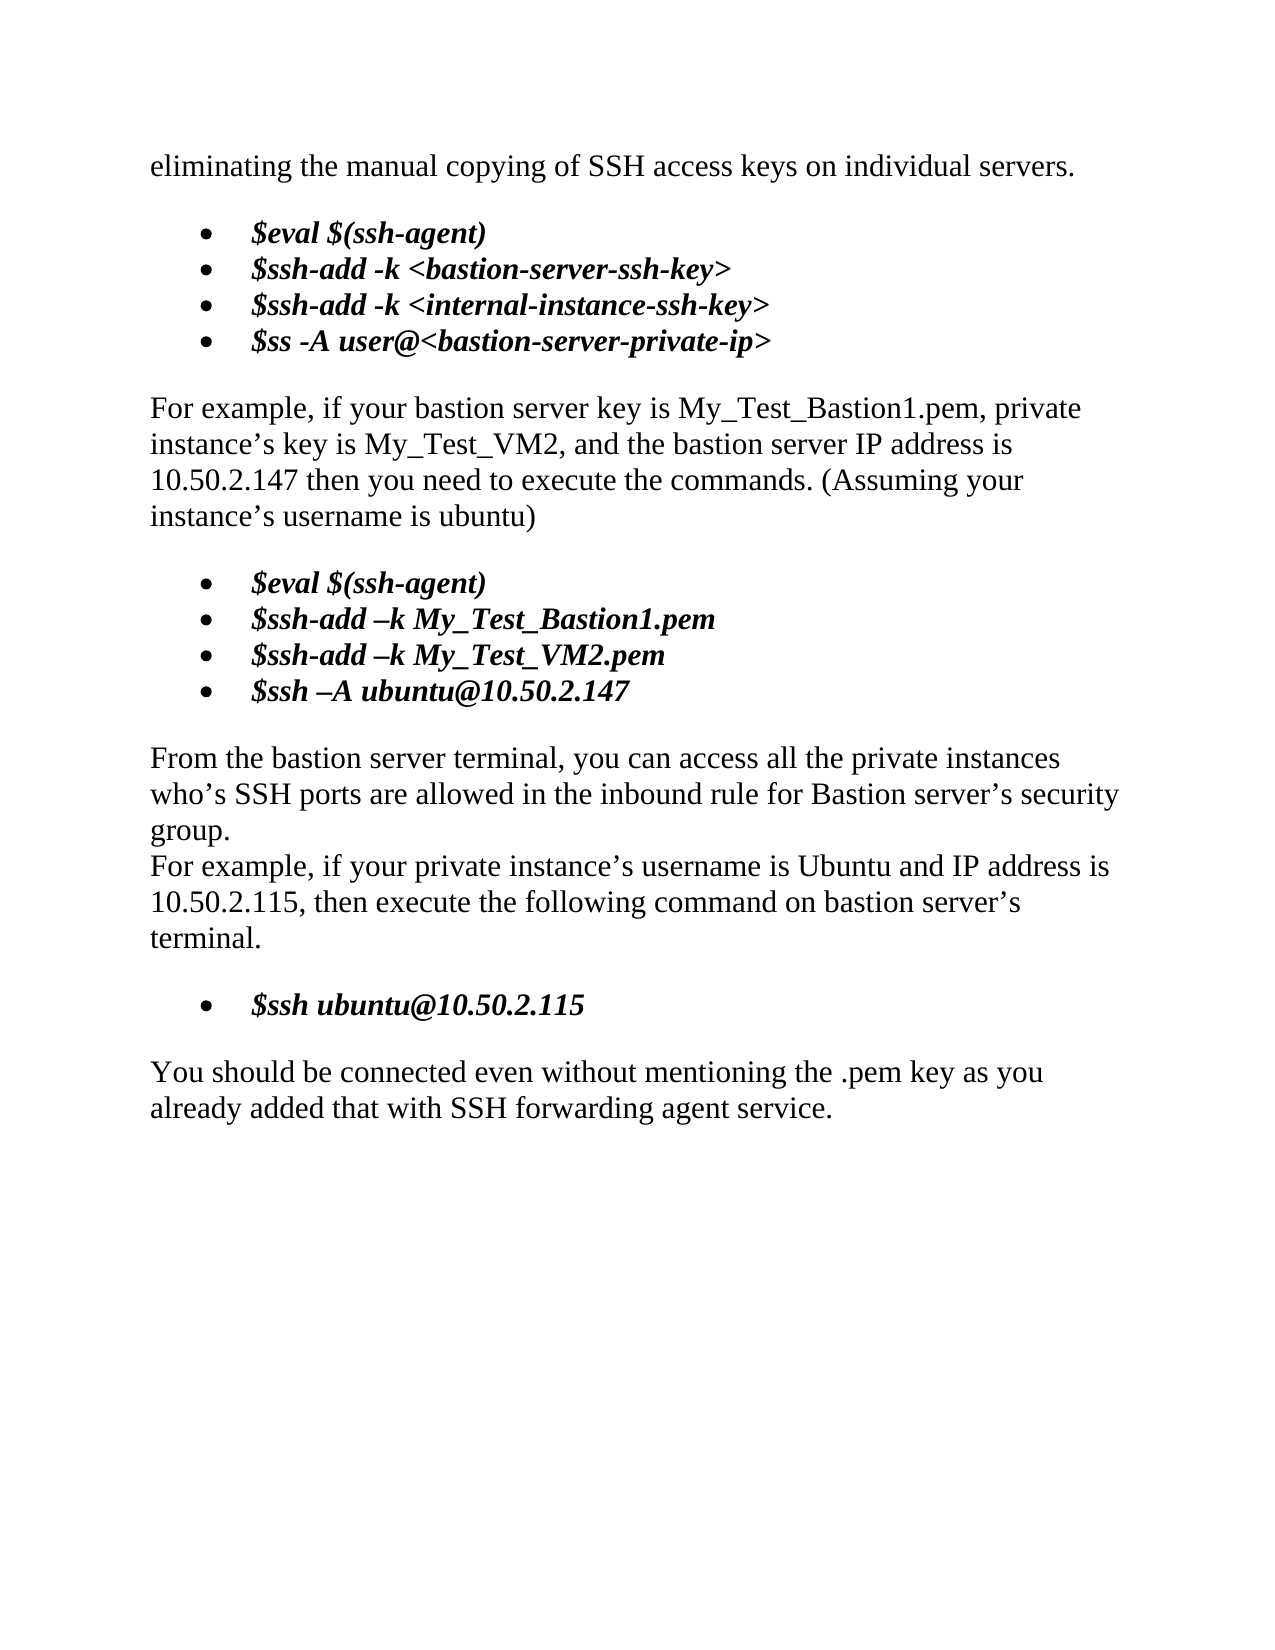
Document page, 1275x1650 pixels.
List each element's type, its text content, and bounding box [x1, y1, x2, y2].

text You should be connected even without mentioning the .pem key as you already added that with SSH forwarding agent service. [150, 1053, 1049, 1125]
text $eval $(ssh-agent) [252, 564, 1131, 600]
text For example, if your bastion server key is My_Test_Bastion1.pem, private instance’s key is My_Test_VM2, and the bastion server IP address is [150, 389, 1087, 461]
text For example, if your private instance’s username is Ubuntu and IP address is [150, 847, 1131, 883]
text From the bastion server terminal, you can access all the private instances who’s SSH ports are allowed in the inbound rule for Bastion server’s security group. [150, 739, 1125, 847]
text $ssh-add –k My_Test_Bastion1.pem [252, 600, 1131, 636]
text 10.50.2.147 then you need to execute the commands. (Assuming your instance’s username is ubuntu) [150, 461, 1029, 533]
text $ssh-add -k <internal-instance-ssh-key> [252, 286, 1131, 322]
text $ss -A user@<bastion-server-private-ip> [252, 322, 1131, 358]
text eliminating the manual copying of SSH access keys on individual servers. [150, 149, 1131, 182]
text $ssh-add -k <bastion-server-ssh-key> [252, 250, 1131, 286]
text $ssh –A ubuntu@10.50.2.147 [252, 672, 1131, 708]
text 10.50.2.115, then execute the following command on bastion server’s terminal. [150, 883, 1026, 955]
text $eval $(ssh-agent) [252, 214, 1131, 250]
text $ssh ubuntu@10.50.2.115 [252, 986, 1131, 1022]
text $ssh-add –k My_Test_VM2.pem [252, 636, 1131, 672]
